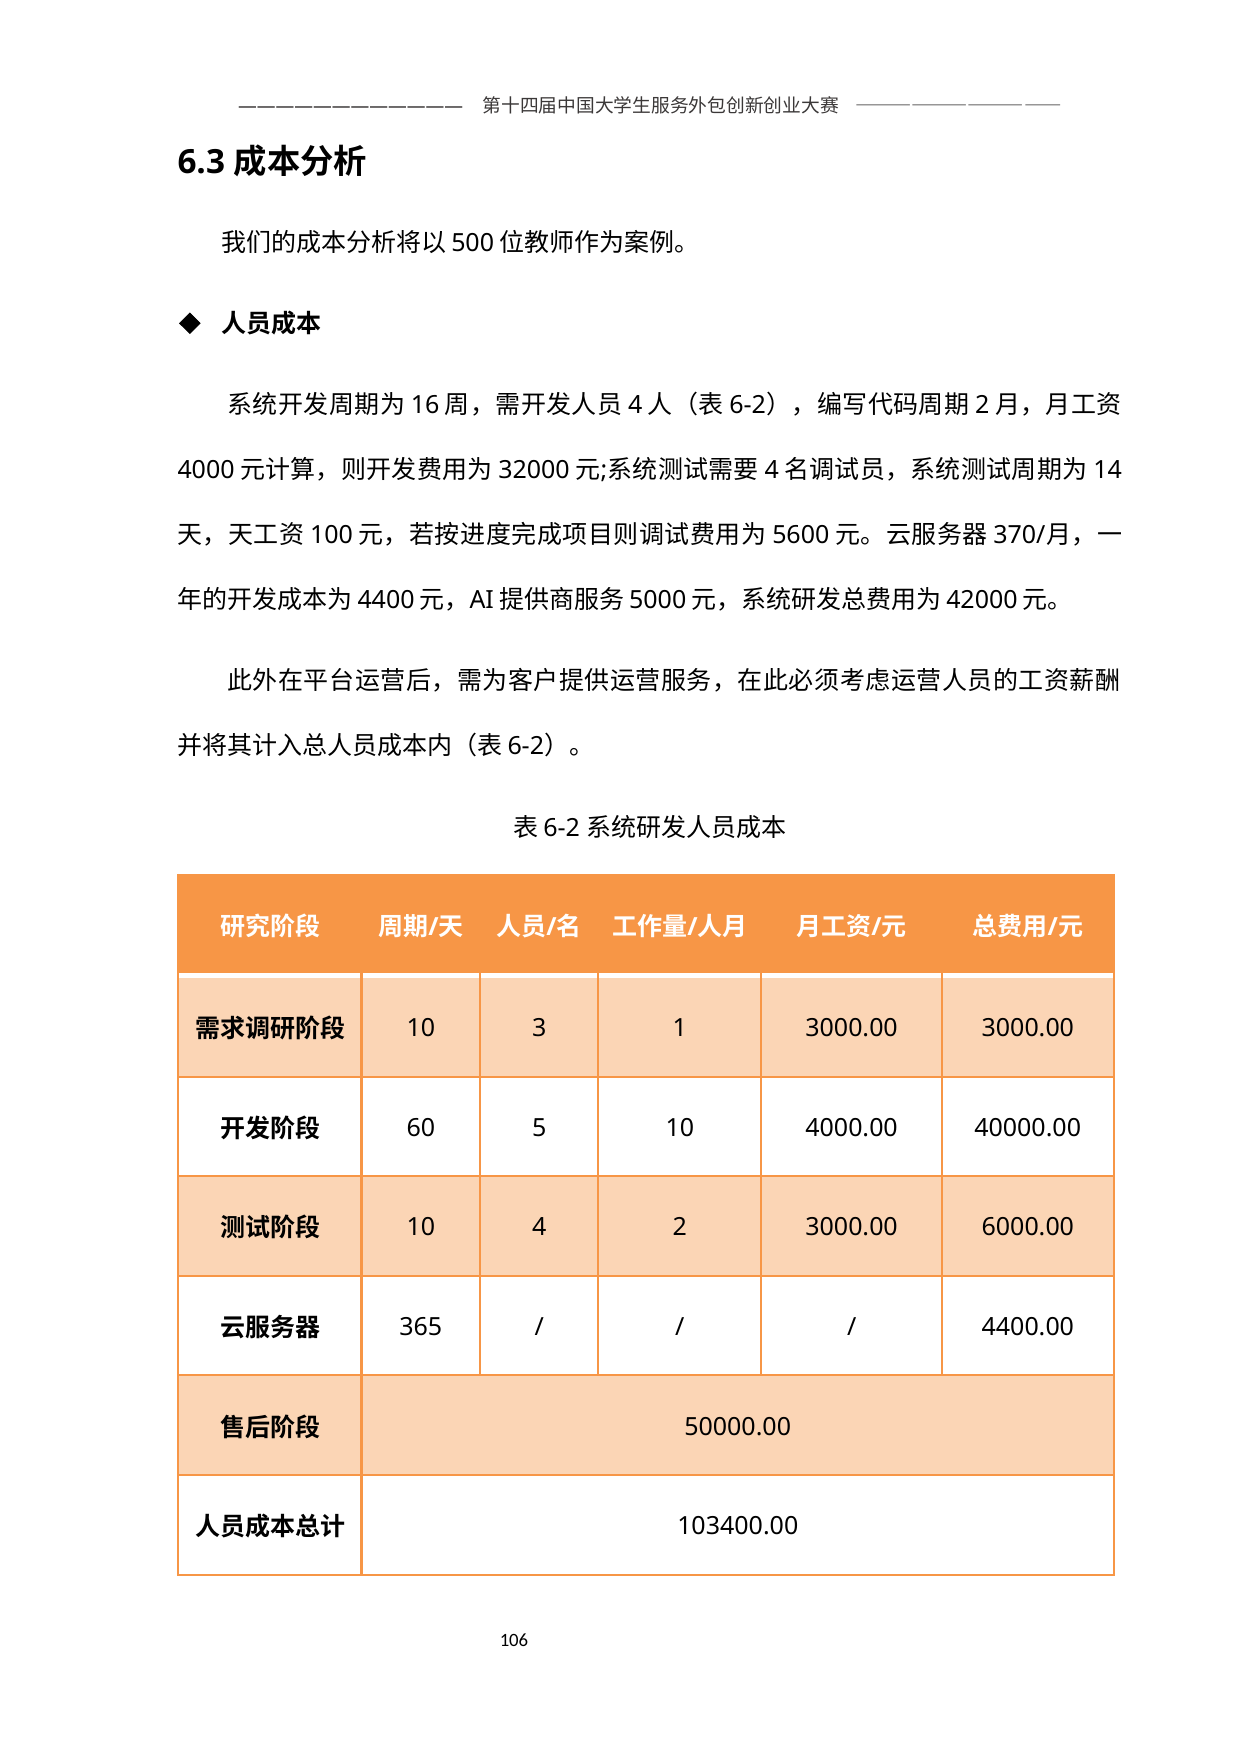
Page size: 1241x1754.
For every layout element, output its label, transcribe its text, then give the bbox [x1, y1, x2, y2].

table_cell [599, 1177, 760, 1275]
text 此外在平台运营后，需为客户提供运营服务，在此必须考虑运营人员的工资薪酬并将其计入总人员成本内（表6-2）。 [177, 646, 1122, 776]
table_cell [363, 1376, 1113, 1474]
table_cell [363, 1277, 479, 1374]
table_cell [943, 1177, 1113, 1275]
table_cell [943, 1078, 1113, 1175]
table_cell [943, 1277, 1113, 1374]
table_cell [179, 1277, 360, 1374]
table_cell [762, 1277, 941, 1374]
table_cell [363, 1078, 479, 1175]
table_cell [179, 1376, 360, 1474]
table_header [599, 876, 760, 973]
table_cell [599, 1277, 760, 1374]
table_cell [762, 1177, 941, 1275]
text 系统开发周期为16周，需开发人员4人（表6-2），编写代码周期2月，月工资4000元计算，则开发费用为32000元;系统测试需要4名调试员，系统测试周期为14天，天工资100元，若按进度完成项目则调试费用为5600元。云服务器370/月，一年的开发成本为4400元，AI提供商服务5000元，系统研发总费用为42000元。 [177, 370, 1122, 630]
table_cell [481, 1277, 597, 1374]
text 表6-2 系统研发人员成本 [177, 793, 1122, 858]
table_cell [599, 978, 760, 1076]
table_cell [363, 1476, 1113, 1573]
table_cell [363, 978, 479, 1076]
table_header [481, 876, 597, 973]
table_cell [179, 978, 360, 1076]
list 人员成本 [177, 289, 1122, 354]
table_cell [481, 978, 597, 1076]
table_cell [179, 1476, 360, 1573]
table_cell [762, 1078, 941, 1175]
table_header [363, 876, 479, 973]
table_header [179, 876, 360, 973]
text 我们的成本分析将以500位教师作为案例。 [177, 208, 1122, 273]
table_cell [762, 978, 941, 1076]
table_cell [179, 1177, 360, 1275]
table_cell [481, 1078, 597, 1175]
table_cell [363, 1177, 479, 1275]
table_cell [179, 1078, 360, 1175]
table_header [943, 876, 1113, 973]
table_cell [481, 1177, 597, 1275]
subtitle 6.3 成本分析 [177, 126, 1122, 191]
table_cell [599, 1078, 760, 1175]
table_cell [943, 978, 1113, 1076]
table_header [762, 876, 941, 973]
